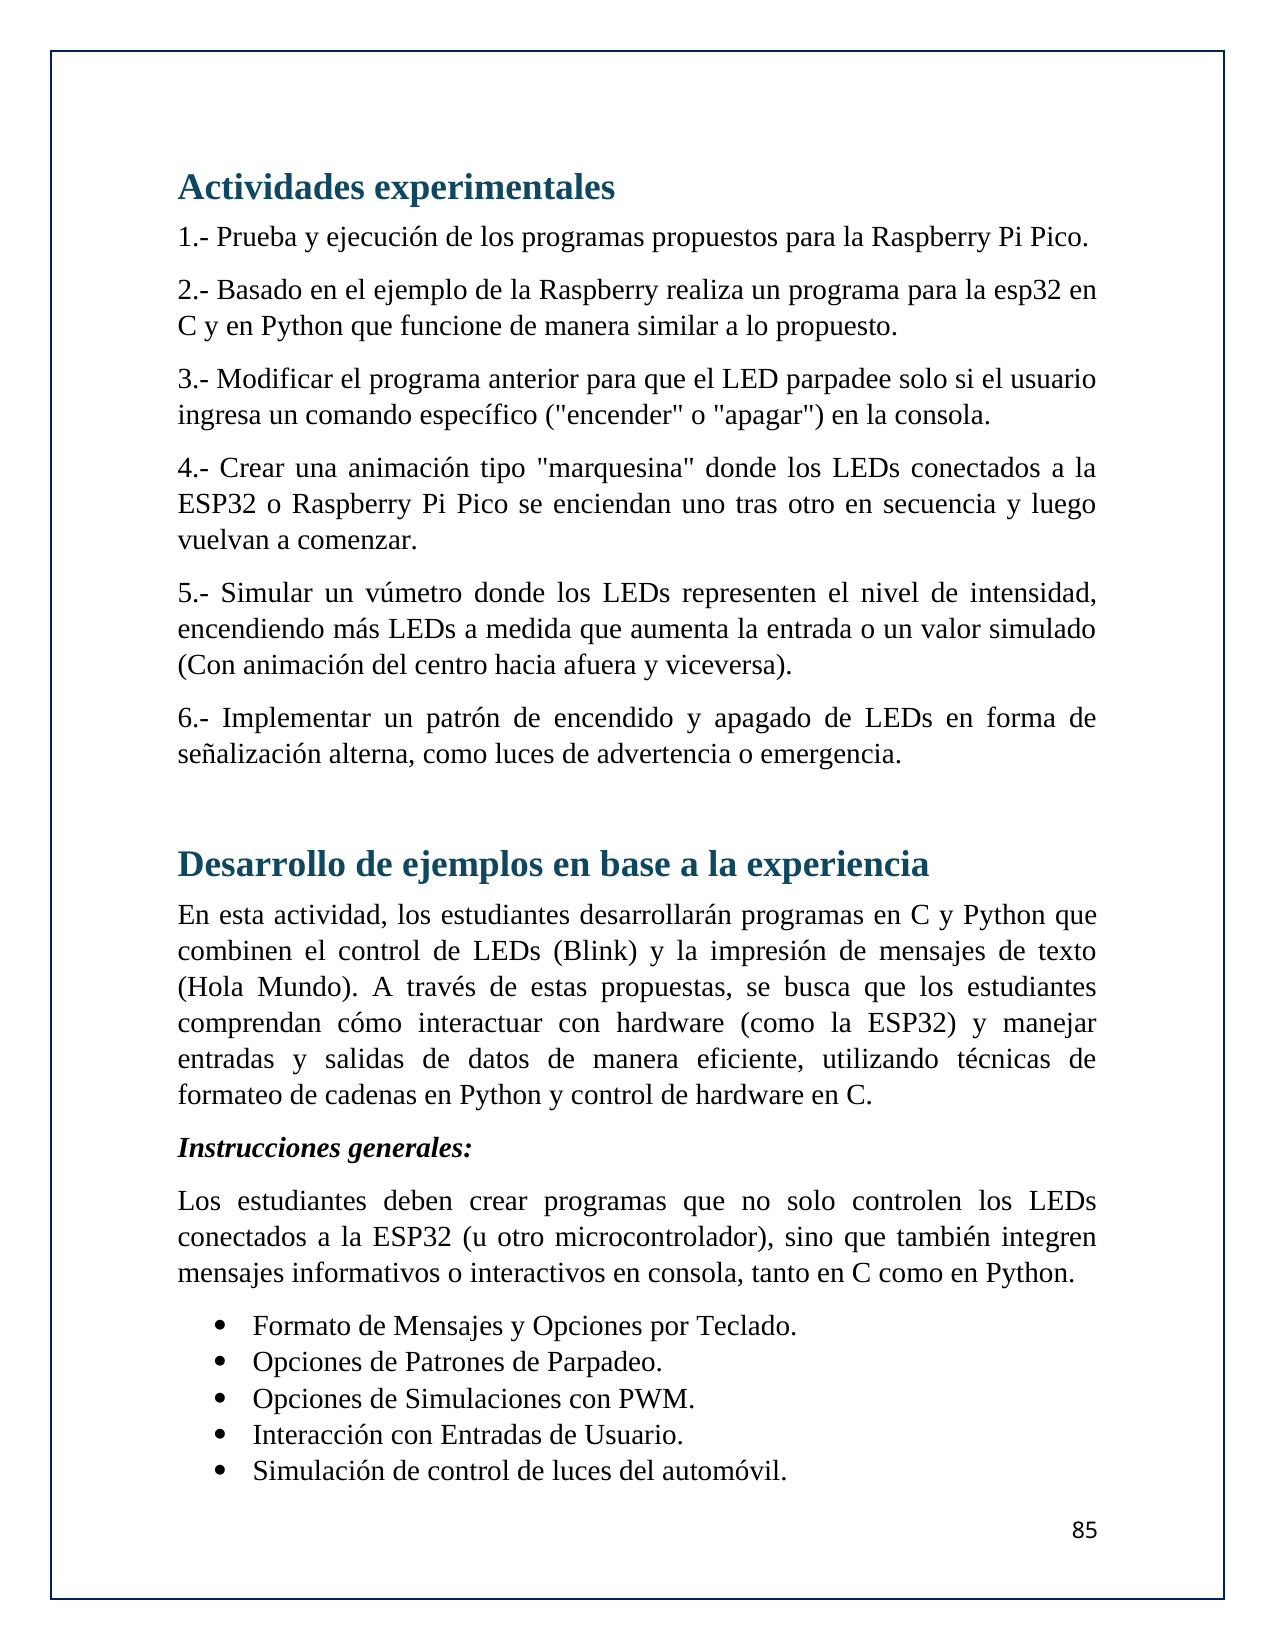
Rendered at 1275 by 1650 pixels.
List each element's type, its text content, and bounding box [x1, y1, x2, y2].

list Opciones de Patrones de Parpadeo. [215, 1344, 1098, 1378]
list Interacción con Entradas de Usuario. [215, 1417, 1098, 1451]
list Opciones de Simulaciones con PWM. [215, 1381, 1098, 1414]
text Los estudiantes deben crear programas que no solo controlen los LEDs conectados a la ESP32 (u otro microcontrolador), sino que también integren mensajes informativos o interactivos en consola, tanto en C como en Python. [177, 1183, 1098, 1289]
subtitle Desarrollo de ejemplos en base a la experiencia [177, 842, 1098, 885]
text En esta actividad, los estudiantes desarrollarán programas en C y Python que combinen el control de LEDs (Blink) y la impresión de mensajes de texto (Hola Mundo). A través de estas propuestas, se busca que los estudiantes comprendan cómo interactuar con hardware (como la ESP32) y manejar entradas y salidas de datos de manera eficiente, utilizando técnicas de formateo de cadenas en Python y control de hardware en C. [177, 897, 1098, 1111]
text Instrucciones generales: [177, 1130, 1098, 1164]
text 1.- Prueba y ejecución de los programas propuestos para la Raspberry Pi Pico. [177, 219, 1098, 253]
text 6.- Implementar un patrón de encendido y apagado de LEDs en forma de señalización alterna, como luces de advertencia o emergencia. [177, 700, 1098, 770]
text 5.- Simular un vúmetro donde los LEDs representen el nivel de intensidad, encendiendo más LEDs a medida que aumenta la entrada o un valor simulado (Con animación del centro hacia afuera y viceversa). [177, 575, 1098, 681]
text 3.- Modificar el programa anterior para que el LED parpadee solo si el usuario ingresa un comando específico ("encender" o "apagar") en la consola. [177, 361, 1098, 431]
list Formato de Mensajes y Opciones por Teclado. [215, 1308, 1098, 1342]
text 4.- Crear una animación tipo "marquesina" donde los LEDs conectados a la ESP32 o Raspberry Pi Pico se enciendan uno tras otro en secuencia y luego vuelvan a comenzar. [177, 450, 1098, 556]
subtitle Actividades experimentales [177, 164, 1098, 207]
text 2.- Basado en el ejemplo de la Raspberry realiza un programa para la esp32 en C y en Python que funcione de manera similar a lo propuesto. [177, 272, 1098, 342]
list Simulación de control de luces del automóvil. [215, 1453, 1098, 1487]
